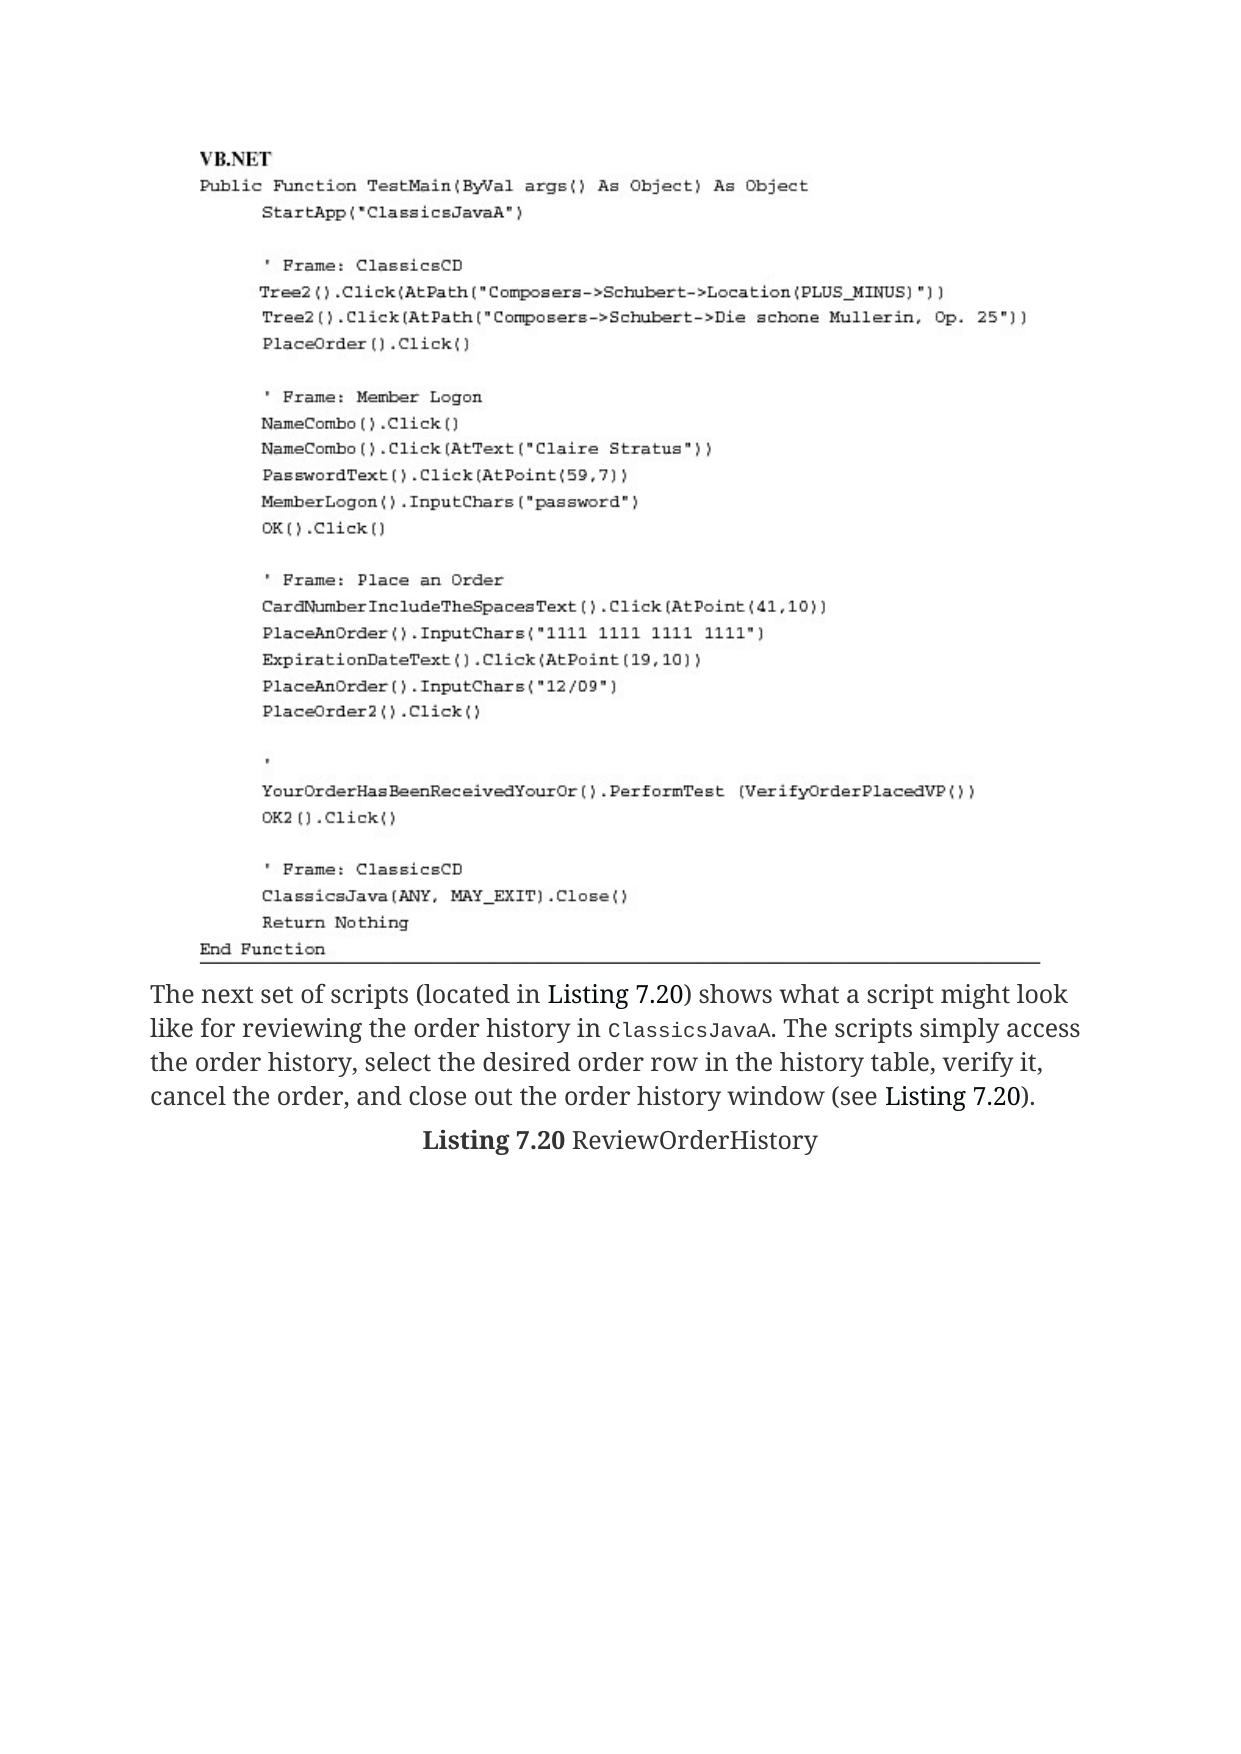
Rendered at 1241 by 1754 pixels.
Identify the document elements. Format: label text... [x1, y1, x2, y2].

picture [199, 150, 1041, 964]
text Listing 7.20 ReviewOrderHistory [150, 1123, 1090, 1157]
text The next set of scripts (located in Listing 7.20) shows what a script might look like for reviewing the order history in ClassicsJavaA. The scripts simply access the order history, select the desired order row in the history table, verify it, cancel the order, and close out the order history window (see Listing 7.20). [150, 976, 1090, 1113]
